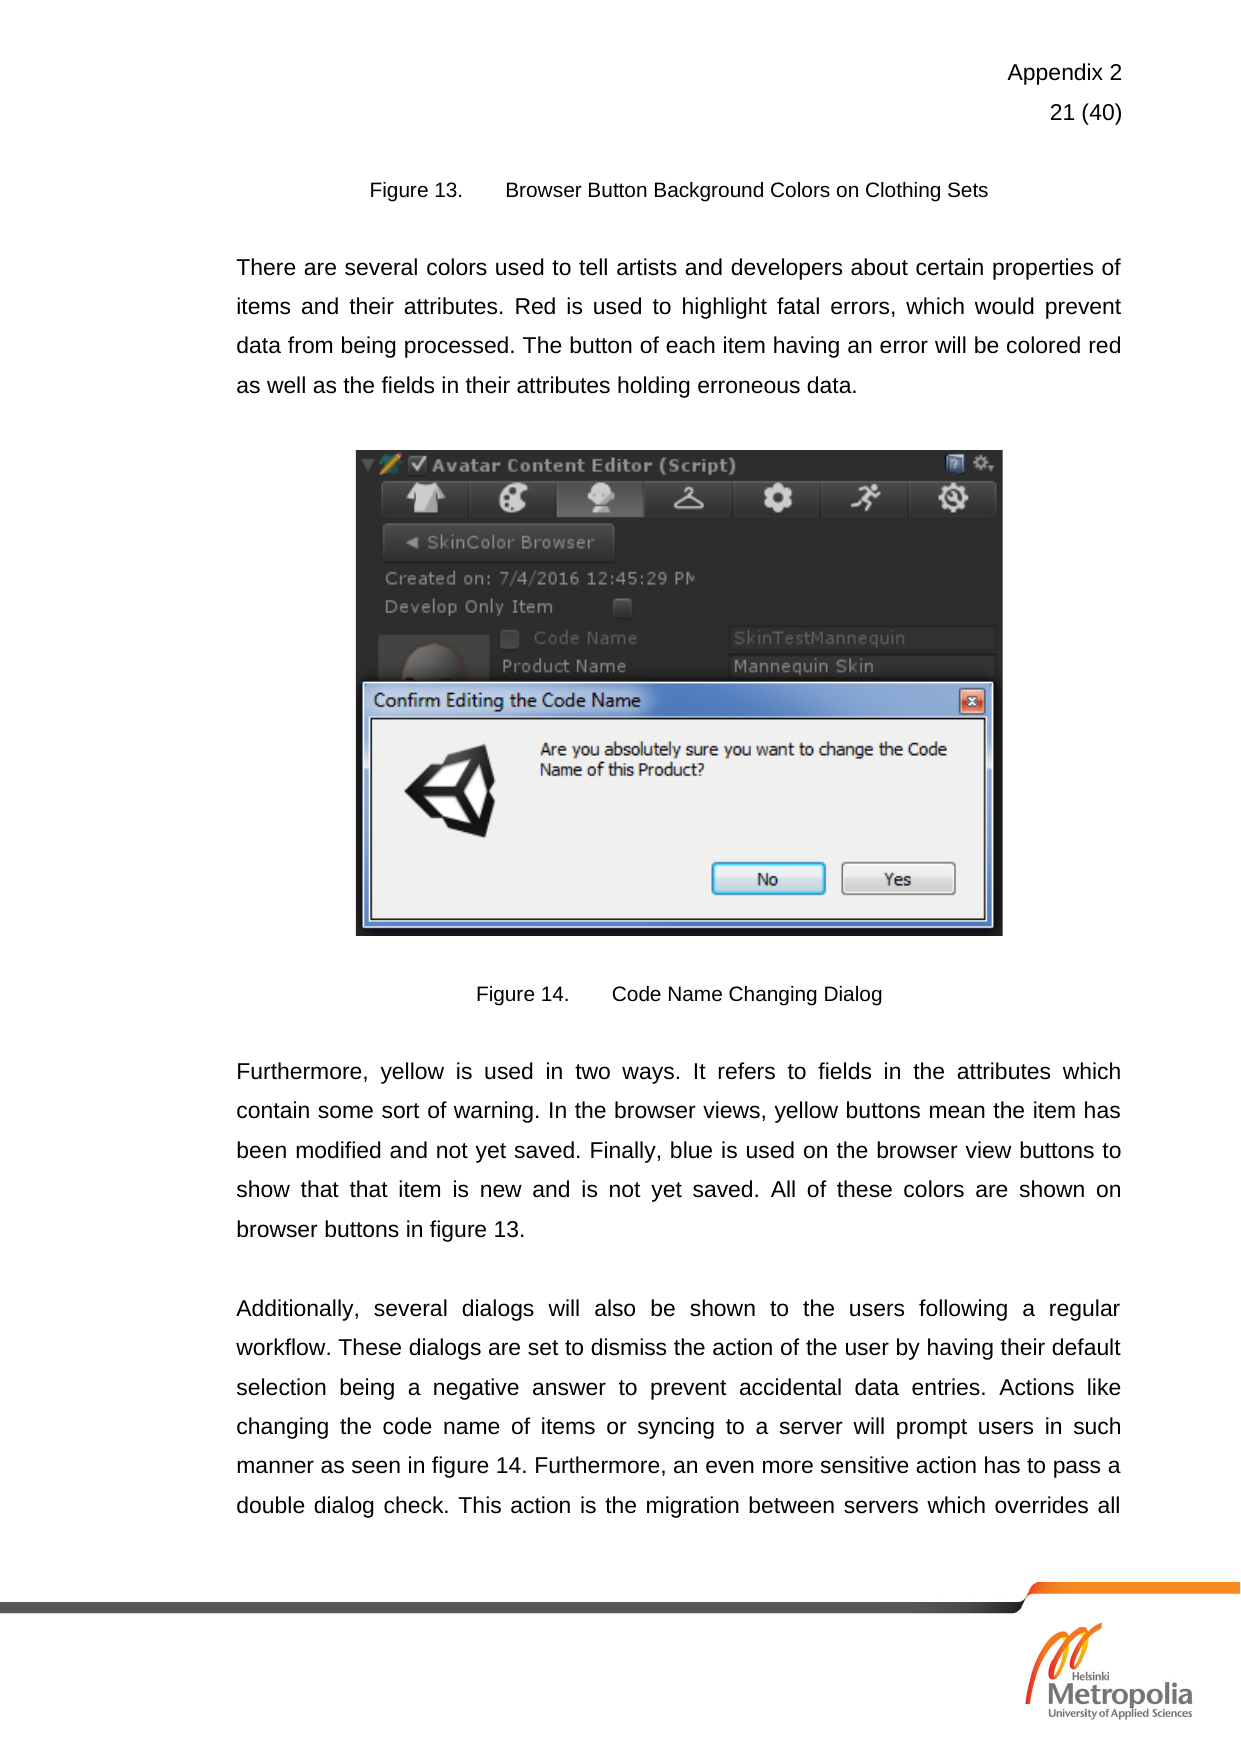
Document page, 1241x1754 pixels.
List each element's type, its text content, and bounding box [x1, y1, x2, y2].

text There are several colors used to tell artists and developers about certain properties of items and their attributes. Red is used to highlight fatal errors, which would prevent data from being processed. The button of each item having an error will be colored red as well as the fields in their attributes holding erroneous data. [236, 253, 1122, 398]
picture [355, 450, 1003, 936]
picture [0, 1582, 1241, 1720]
text Code Name Changing Dialog [236, 982, 1122, 1006]
text Furthermore, yellow is used in two ways. It refers to fields in the attributes which contain some sort of warning. In the browser views, yellow buttons mean the item has been modified and not yet saved. Finally, blue is used on the browser view buttons to show that that item is new and is not yet saved. All of these colors are shown on browser buttons in figure 13. [236, 1058, 1122, 1242]
text Browser Button Background Colors on Clothing Sets [236, 177, 1122, 201]
